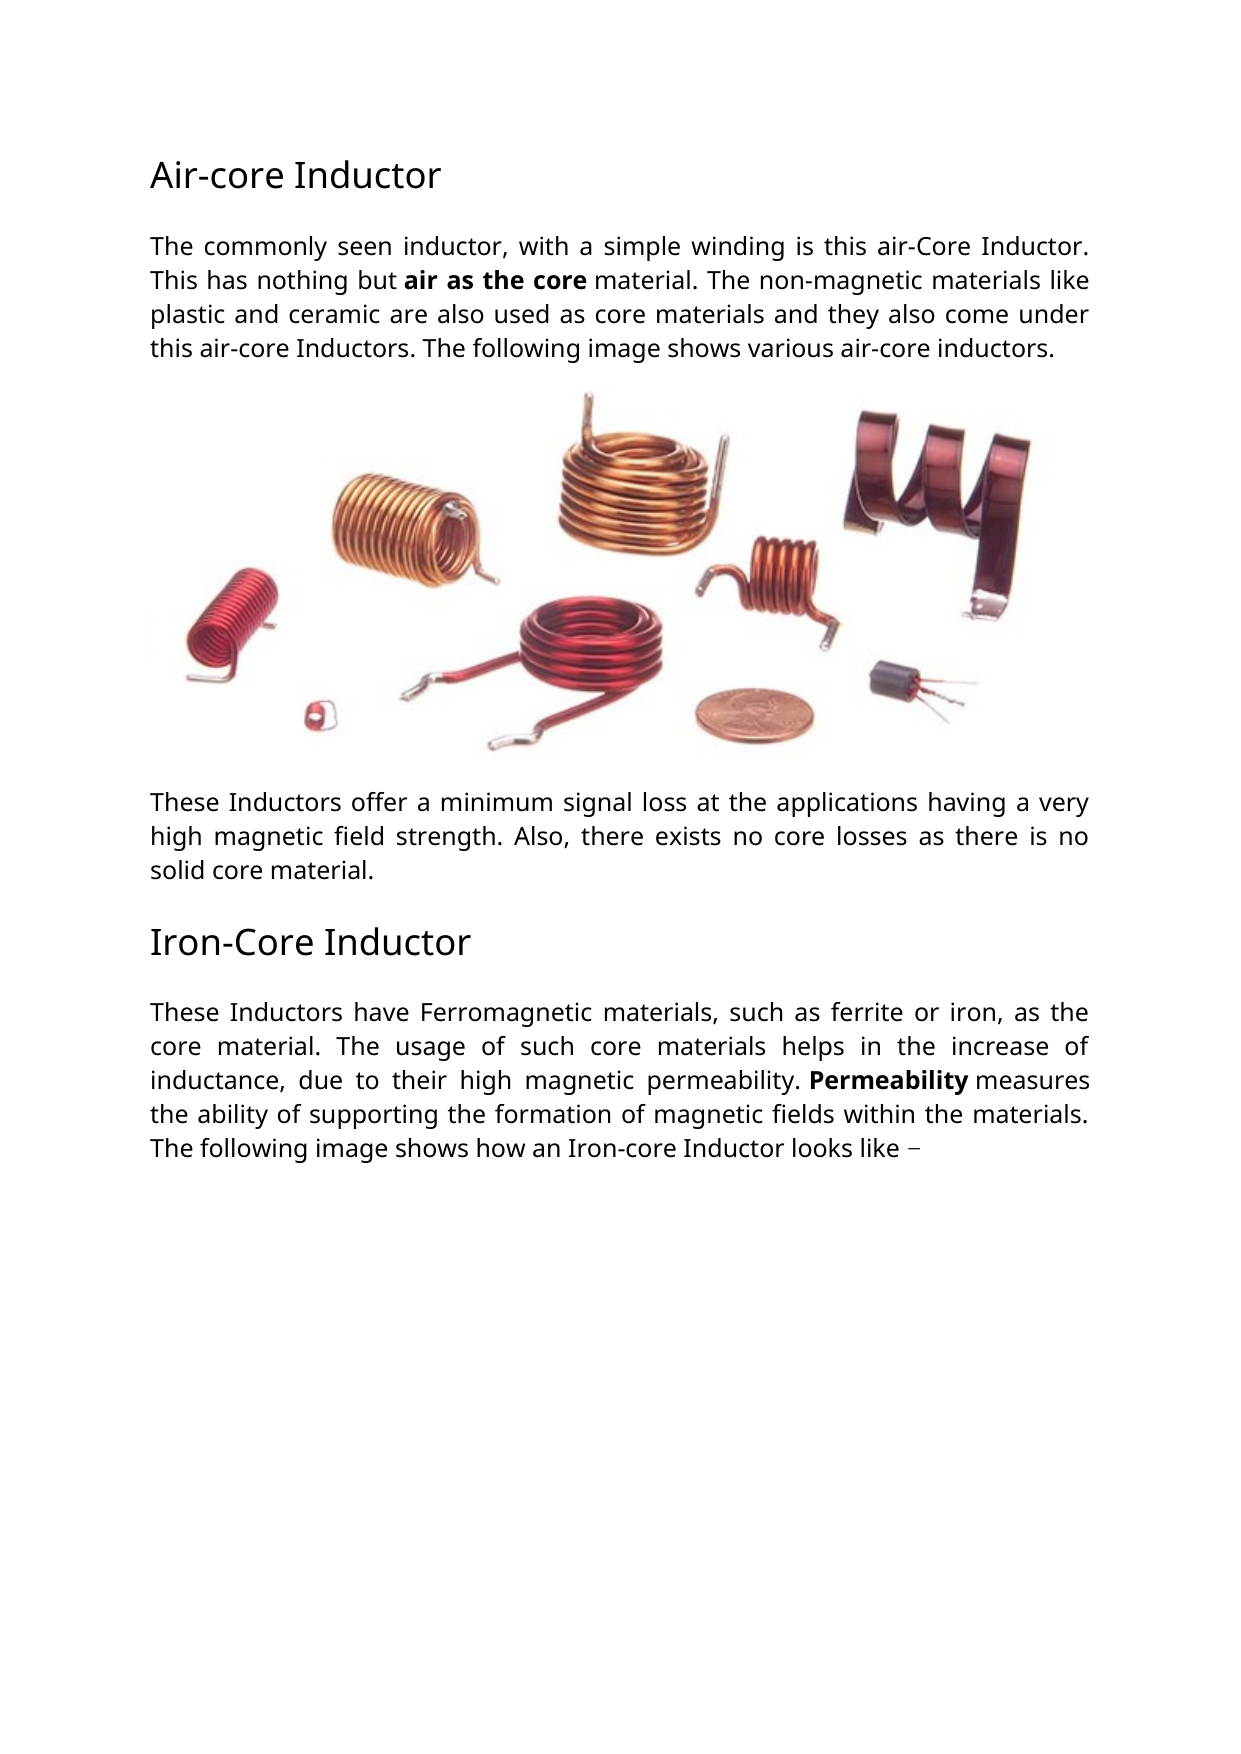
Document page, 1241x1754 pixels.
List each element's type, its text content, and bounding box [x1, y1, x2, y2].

text These Inductors have Ferromagnetic materials, such as ferrite or iron, as the core material. The usage of such core materials helps in the increase of inductance, due to their high magnetic permeability. Permeability measures the ability of supporting the formation of magnetic fields within the materials. The following image shows how an Iron-core Inductor looks like − [150, 995, 1090, 1165]
text These Inductors offer a minimum signal loss at the applications having a very high magnetic field strength. Also, there exists no core losses as there is no solid core material. [150, 785, 1090, 887]
text Air-core Inductor [150, 150, 1090, 200]
text Iron-Core Inductor [150, 916, 1090, 966]
text The commonly seen inductor, with a simple winding is this air-Core Inductor. This has nothing but air as the core material. The non-magnetic materials like plastic and ceramic are also used as core materials and they also come under this air-core Inductors. The following image shows various air-core inductors. [150, 229, 1090, 365]
picture [150, 380, 1088, 773]
